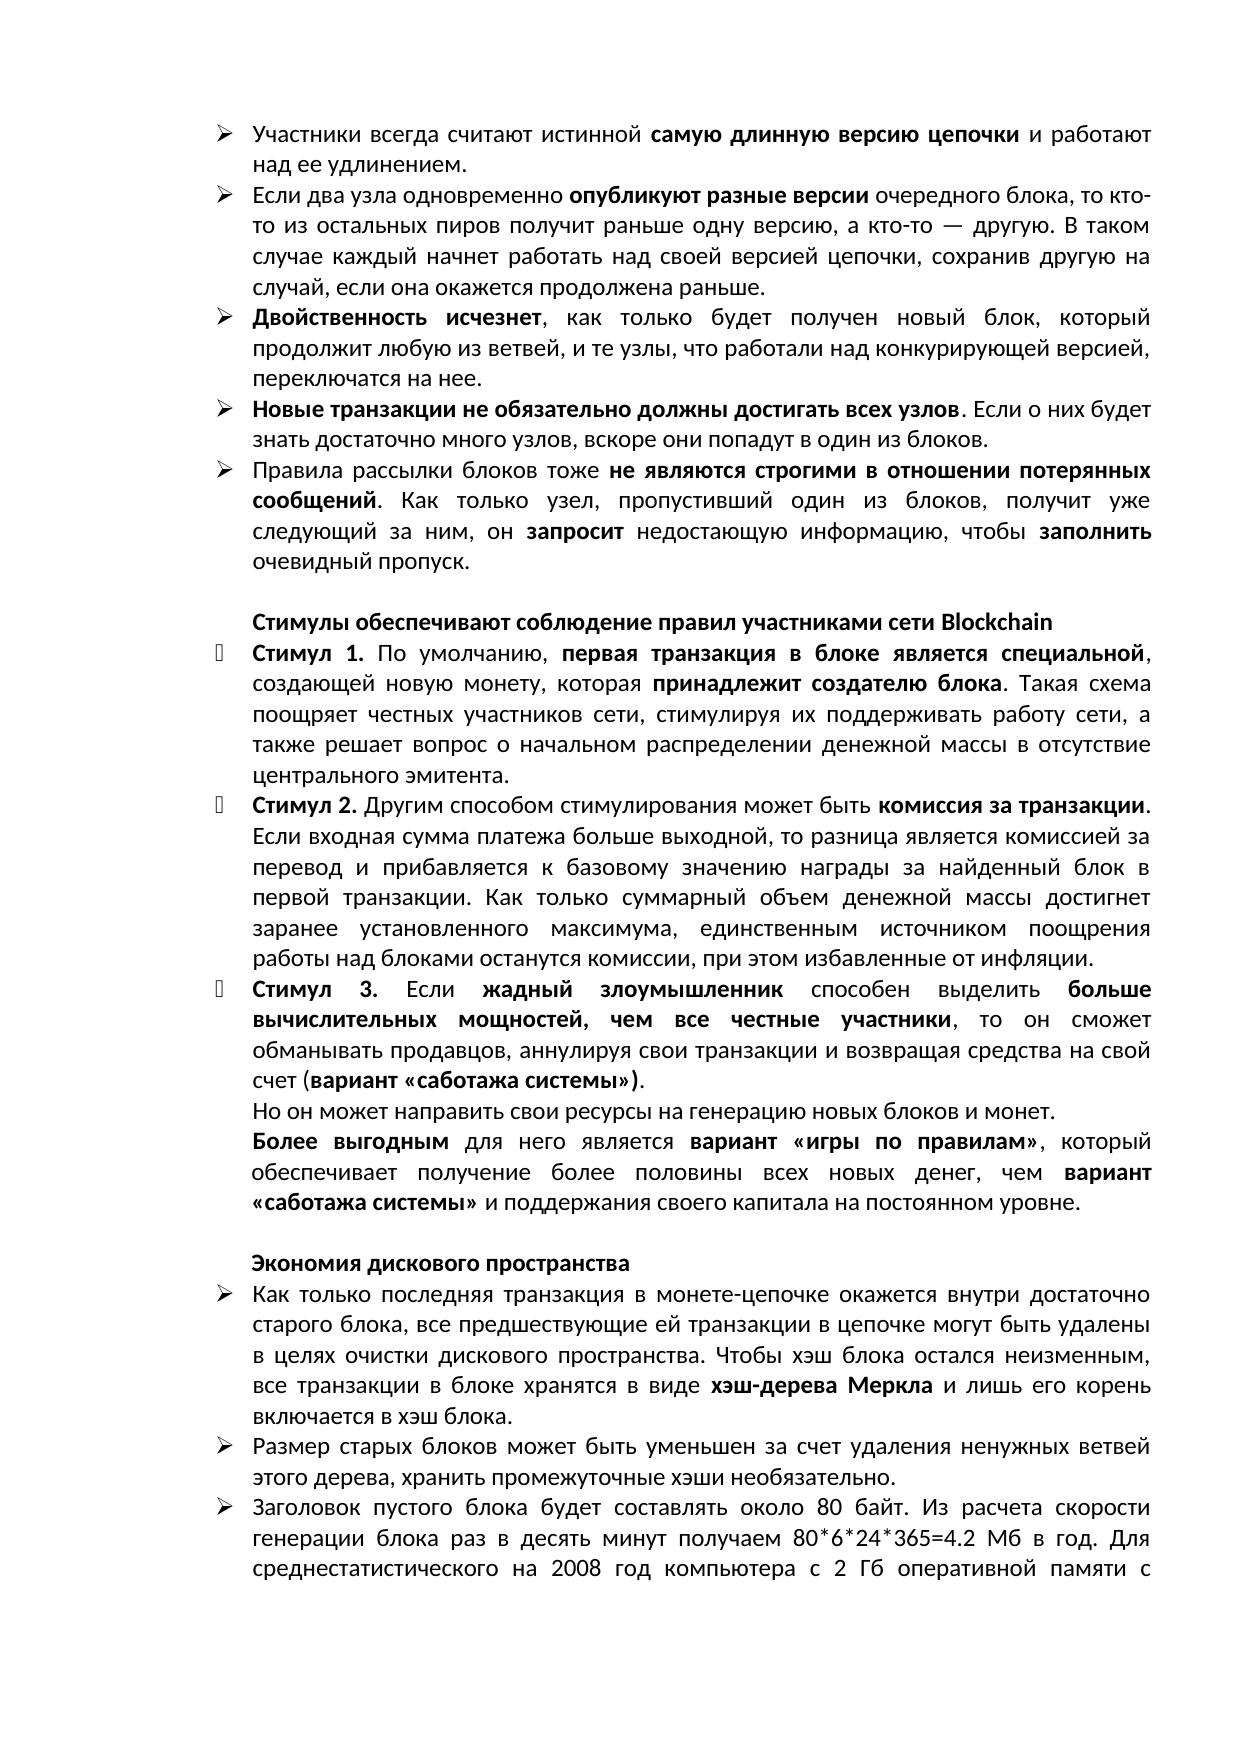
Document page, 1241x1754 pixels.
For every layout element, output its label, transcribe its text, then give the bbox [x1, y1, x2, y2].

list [215, 1492, 1152, 1583]
list Если два узла одновременно опубликуют разные версии очередного блока, то кто-то из остальных пиров получит раньше одну версию, а кто-то — другую. В таком случае каждый начнет работать над своей версией цепочки, сохранив другую на случай, если она окажется продолжена раньше. [215, 179, 1152, 301]
list Экономия дискового пространства [251, 1247, 1152, 1278]
list Новые транзакции не обязательно должны достигать всех узлов. Если о них будет знать достаточно много узлов, вскоре они попадут в один из блоков. [215, 393, 1152, 454]
list Стимул 3. Если жадный злоумышленник способен выделить больше вычислительных мощностей, чем все честные участники, то он сможет обманывать продавцов, аннулируя свои транзакции и возвращая средства на свой счет (вариант «саботажа системы»). [215, 973, 1152, 1095]
list Но он может направить свои ресурсы на генерацию новых блоков и монет. [251, 1095, 1152, 1125]
list Более выгодным для него является вариант «игры по правилам», который обеспечивает получение более половины всех новых денег, чем вариант «саботажа системы» и поддержания своего капитала на постоянном уровне. [251, 1125, 1152, 1217]
list Стимул 1. По умолчанию, первая транзакция в блоке является специальной, создающей новую монету, которая принадлежит создателю блока. Такая схема поощряет честных участников сети, стимулируя их поддерживать работу сети, а также решает вопрос о начальном распределении денежной массы в отсутствие центрального эмитента. [215, 637, 1152, 789]
list Стимул 2. Другим способом стимулирования может быть комиссия за транзакции. Если входная сумма платежа больше выходной, то разница является комиссией за перевод и прибавляется к базовому значению награды за найденный блок в первой транзакции. Как только суммарный объем денежной массы достигнет заранее установленного максимума, единственным источником поощрения работы над блоками останутся комиссии, при этом избавленные от инфляции. [215, 789, 1152, 973]
list Участники всегда считают истинной самую длинную версию цепочки и работают над ее удлинением. [215, 118, 1152, 179]
list Правила рассылки блоков тоже не являются строгими в отношении потерянных сообщений. Как только узел, пропустивший один из блоков, получит уже следующий за ним, он запросит недостающую информацию, чтобы заполнить очевидный пропуск. [215, 454, 1152, 576]
list Двойственность исчезнет, как только будет получен новый блок, который продолжит любую из ветвей, и те узлы, что работали над конкурирующей версией, переключатся на нее. [215, 301, 1152, 393]
list Как только последняя транзакция в монете-цепочке окажется внутри достаточно старого блока, все предшествующие ей транзакции в цепочке могут быть удалены в целях очистки дискового пространства. Чтобы хэш блока остался неизменным, все транзакции в блоке хранятся в виде хэш-дерева Меркла и лишь его корень включается в хэш блока. [215, 1278, 1152, 1431]
list Размер старых блоков может быть уменьшен за счет удаления ненужных ветвей этого дерева, хранить промежуточные хэши необязательно. [215, 1431, 1152, 1492]
list Стимулы обеспечивают соблюдение правил участниками сети Blockchain [251, 606, 1152, 637]
